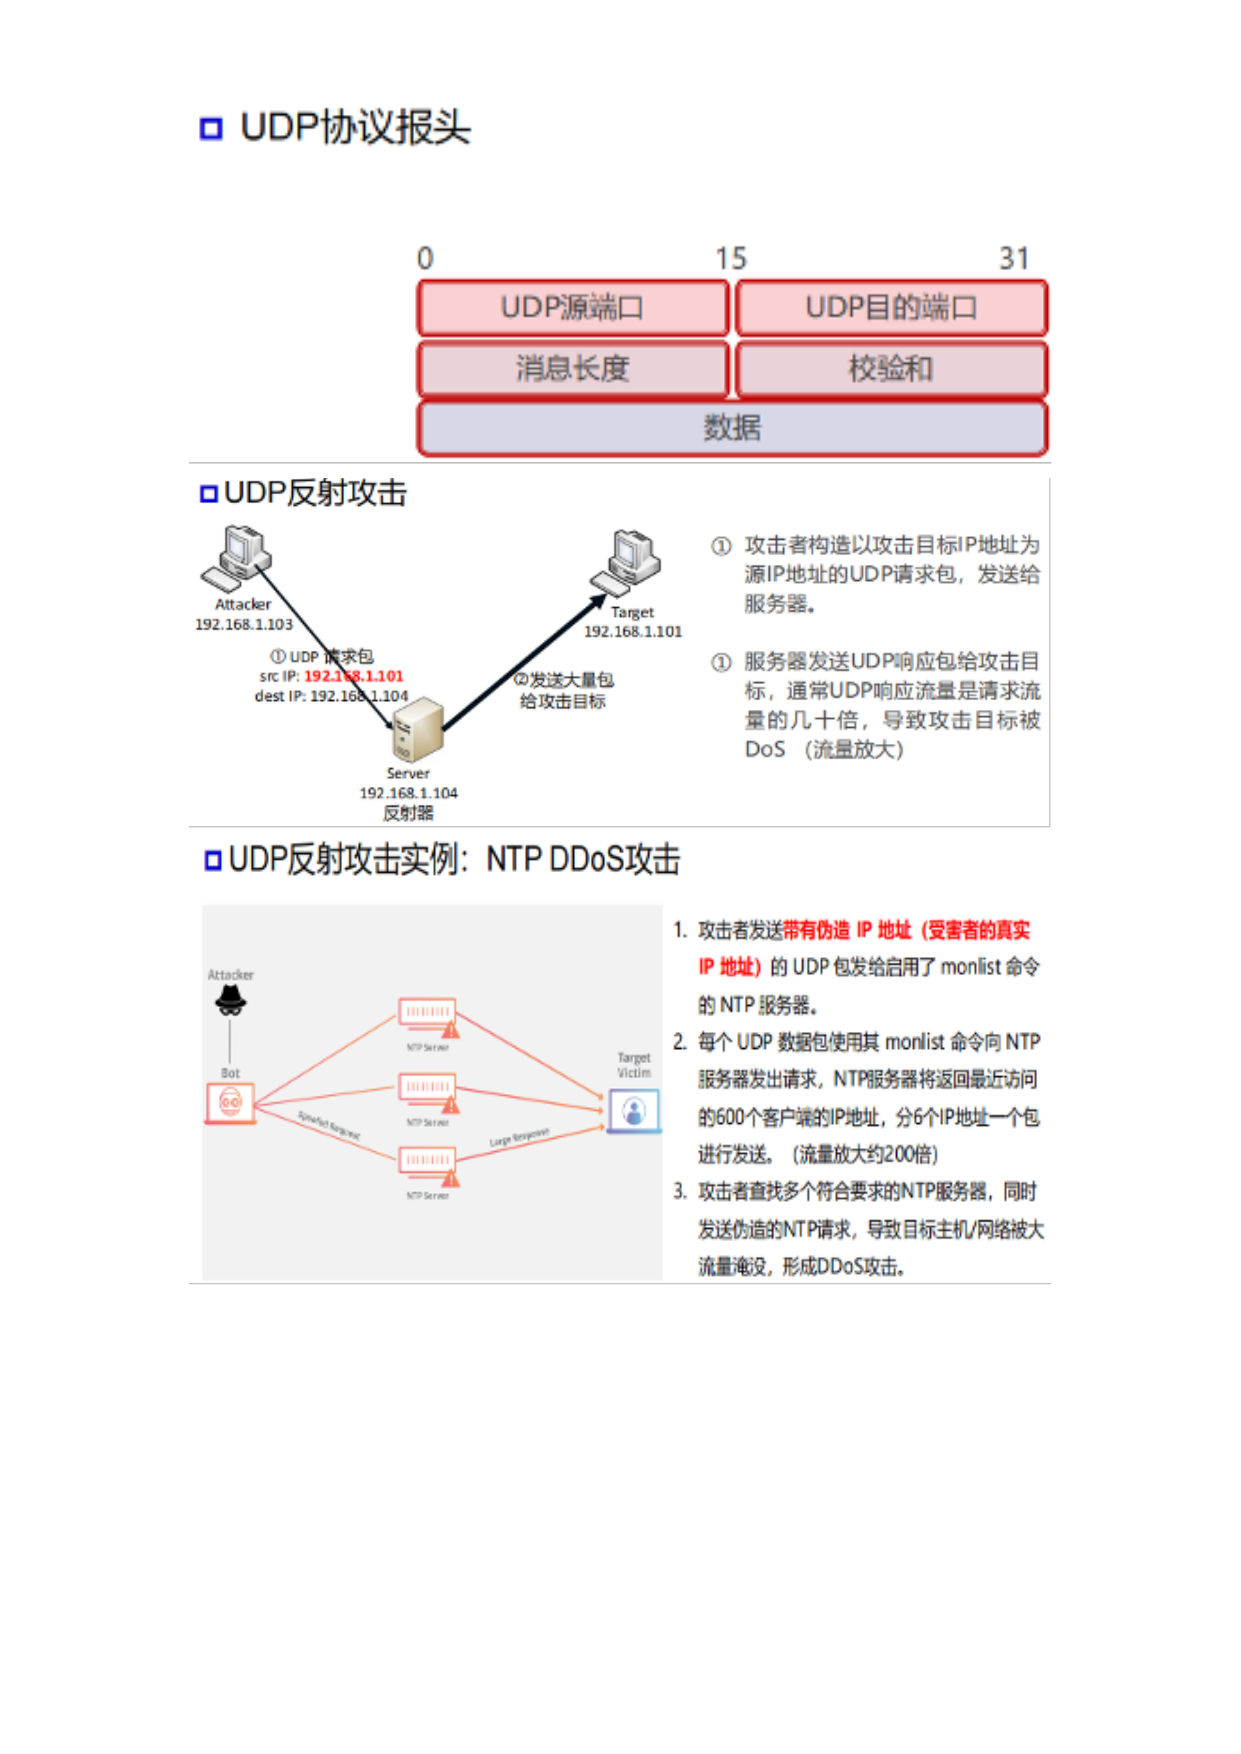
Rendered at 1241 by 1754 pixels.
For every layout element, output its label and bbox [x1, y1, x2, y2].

picture [188, 104, 1052, 466]
picture [188, 478, 1052, 829]
picture [188, 840, 1052, 1286]
